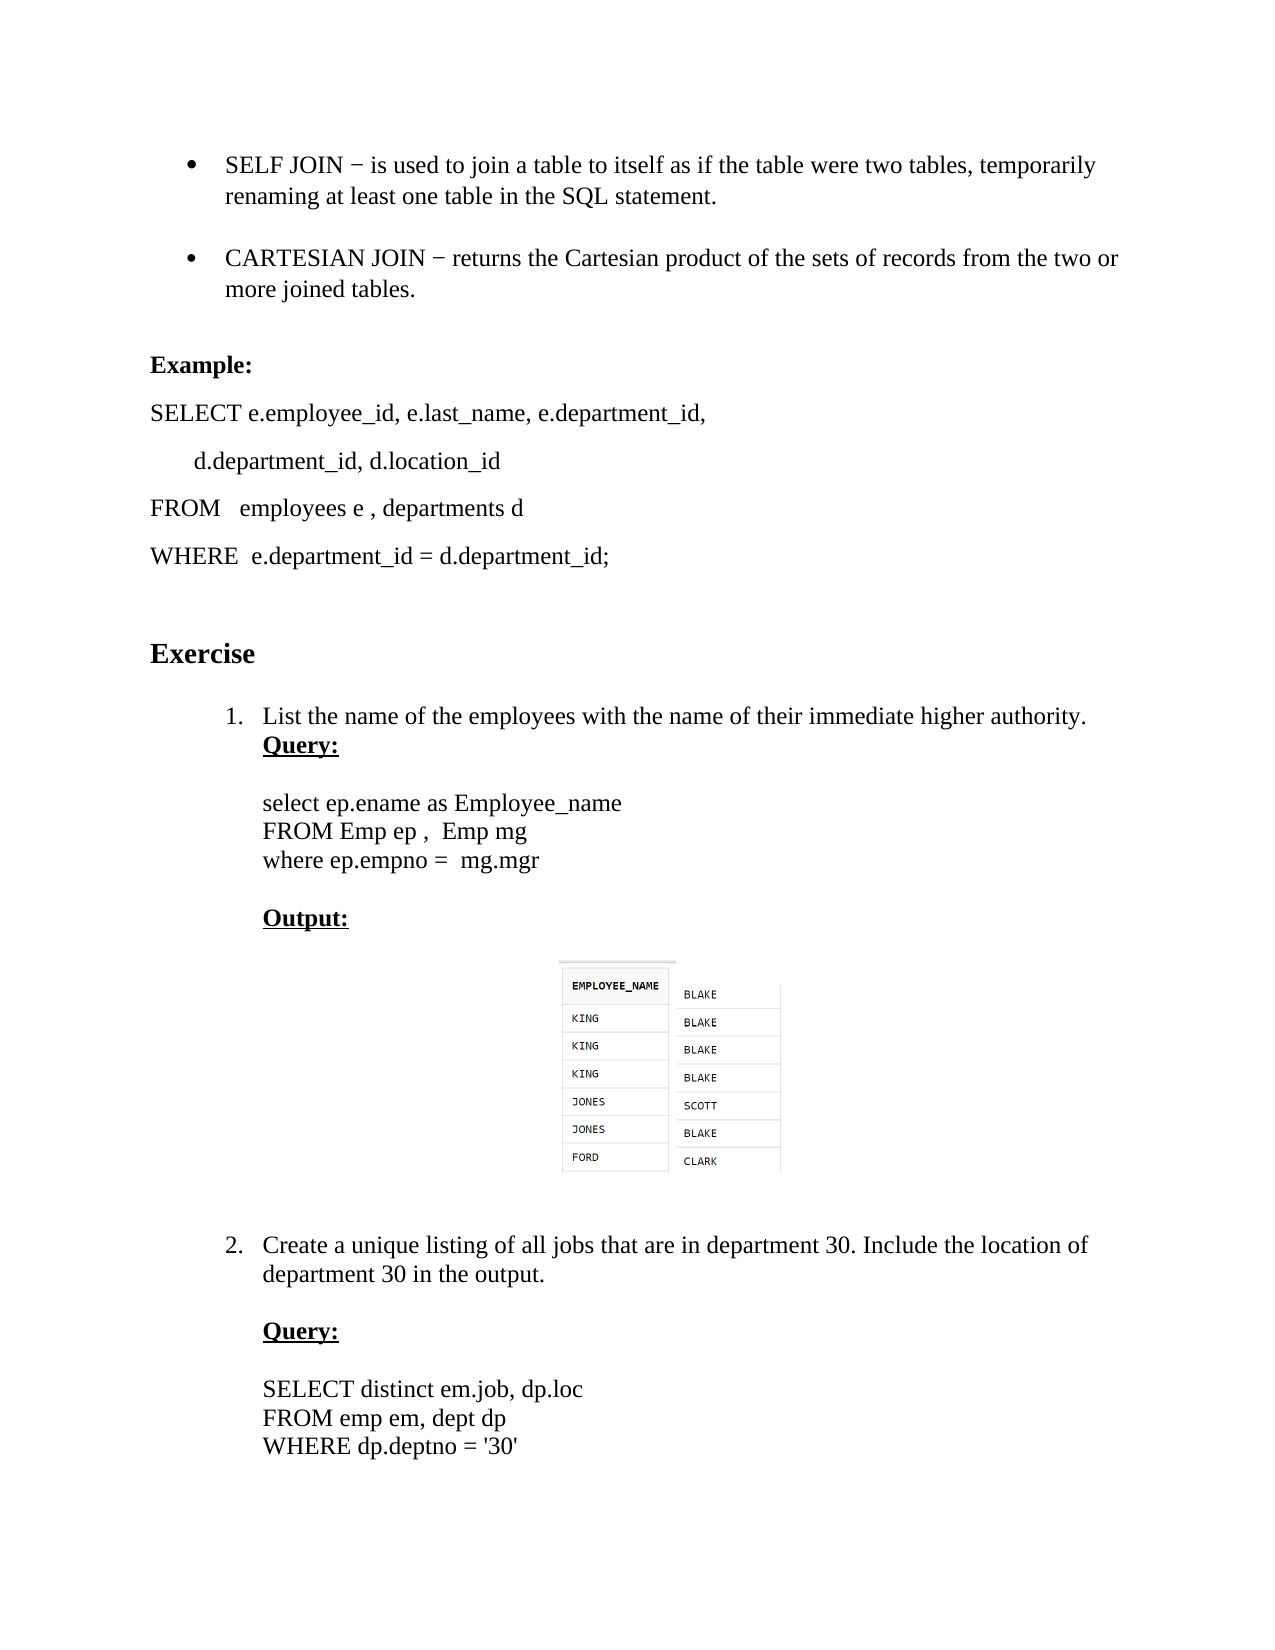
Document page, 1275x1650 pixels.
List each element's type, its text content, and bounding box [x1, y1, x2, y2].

list where ep.empno = mg.mgr [262, 845, 1125, 874]
list WHERE dp.deptno = '30' [262, 1431, 1125, 1460]
text FROM employees e , departments d [150, 493, 1125, 522]
list CARTESIAN JOIN − returns the Cartesian product of the sets of records from the two or more joined tables. [187, 243, 1125, 303]
list List the name of the employees with the name of their immediate higher authority. [225, 701, 1125, 730]
picture [558, 960, 792, 1173]
text Exercise [150, 637, 1125, 670]
list Query: [262, 730, 1125, 759]
list FROM Emp ep , Emp mg [262, 816, 1125, 845]
list SELF JOIN − is used to join a table to itself as if the table were two tables, temporarily renaming at least one table in the SQL statement. [187, 150, 1125, 210]
text SELECT e.employee_id, e.last_name, e.department_id, [150, 398, 1125, 427]
text d.department_id, d.location_id [150, 446, 1125, 474]
list FROM emp em, dept dp [262, 1403, 1125, 1431]
text Example: [150, 350, 1125, 379]
text WHERE e.department_id = d.department_id; [150, 541, 1125, 570]
text Output: [262, 903, 1125, 931]
text Query: [262, 1316, 1125, 1345]
list select ep.ename as Employee_name [262, 788, 1125, 816]
list Create a unique listing of all jobs that are in department 30. Include the location of department 30 in the output. [225, 1230, 1125, 1288]
list SELECT distinct em.job, dp.loc [262, 1374, 1125, 1403]
